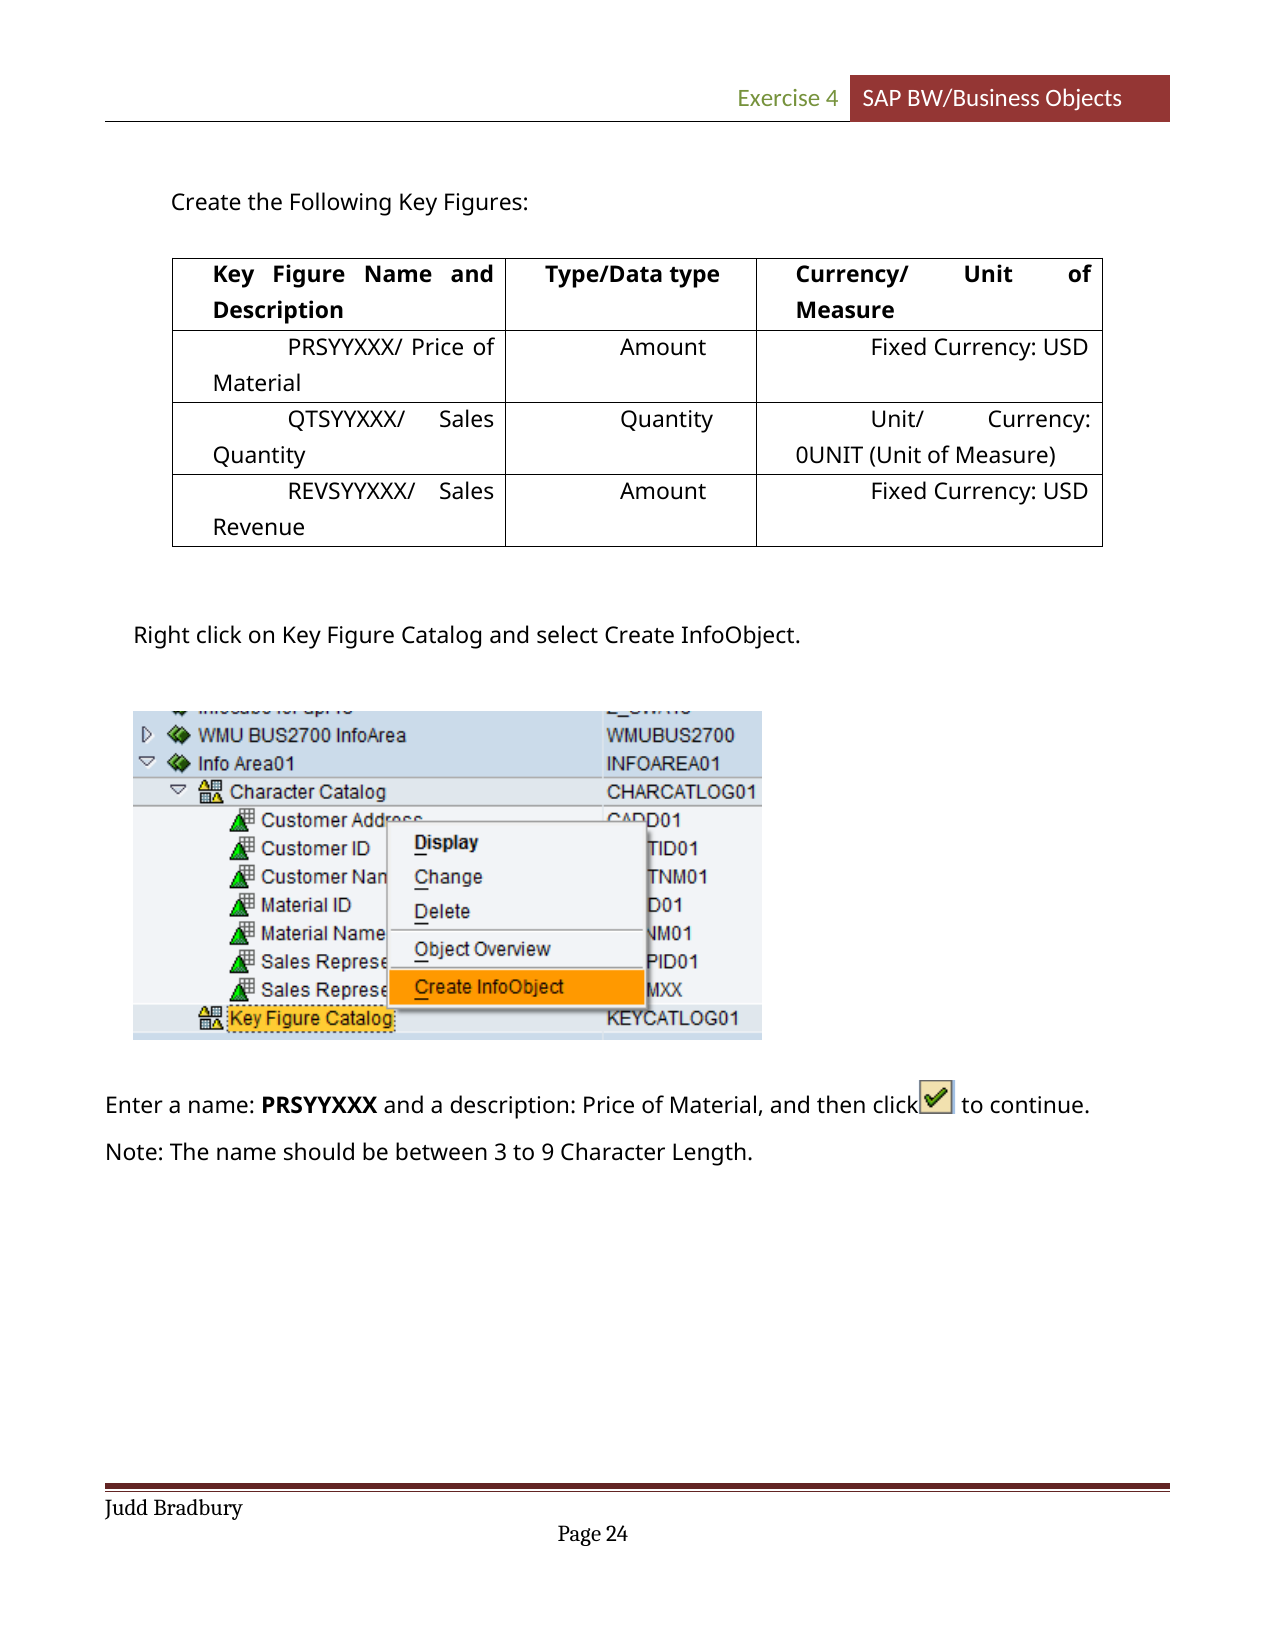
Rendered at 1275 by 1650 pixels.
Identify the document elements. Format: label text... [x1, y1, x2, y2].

table_cell Quantity [506, 403, 756, 474]
picture [918, 1080, 956, 1114]
table_cell PRSYYXXX/ Price of Material [173, 331, 505, 402]
table_cell Fixed Currency: USD [757, 475, 1102, 546]
table_header Type/Data type [506, 259, 756, 329]
text Create the Following Key Figures: [133, 186, 1170, 217]
table_cell Amount [506, 475, 756, 546]
text Enter a name: PRSYYXXX and a description: Price of Material, and then click to continue. [105, 1080, 1170, 1121]
table_header Key Figure Name and Description [173, 259, 505, 329]
table_cell Unit/ Currency: 0UNIT (Unit of Measure) [757, 403, 1102, 474]
table_header Currency/ Unit of Measure [757, 259, 1102, 329]
text Right click on Key Figure Catalog and select Create InfoObject. [133, 619, 1170, 650]
picture [133, 711, 762, 1040]
text Note: The name should be between 3 to 9 Character Length. [105, 1136, 1170, 1167]
table_cell Amount [506, 331, 756, 402]
table_cell QTSYYXXX/ Sales Quantity [173, 403, 505, 474]
table_cell REVSYYXXX/ Sales Revenue [173, 475, 505, 546]
table_cell Fixed Currency: USD [757, 331, 1102, 402]
